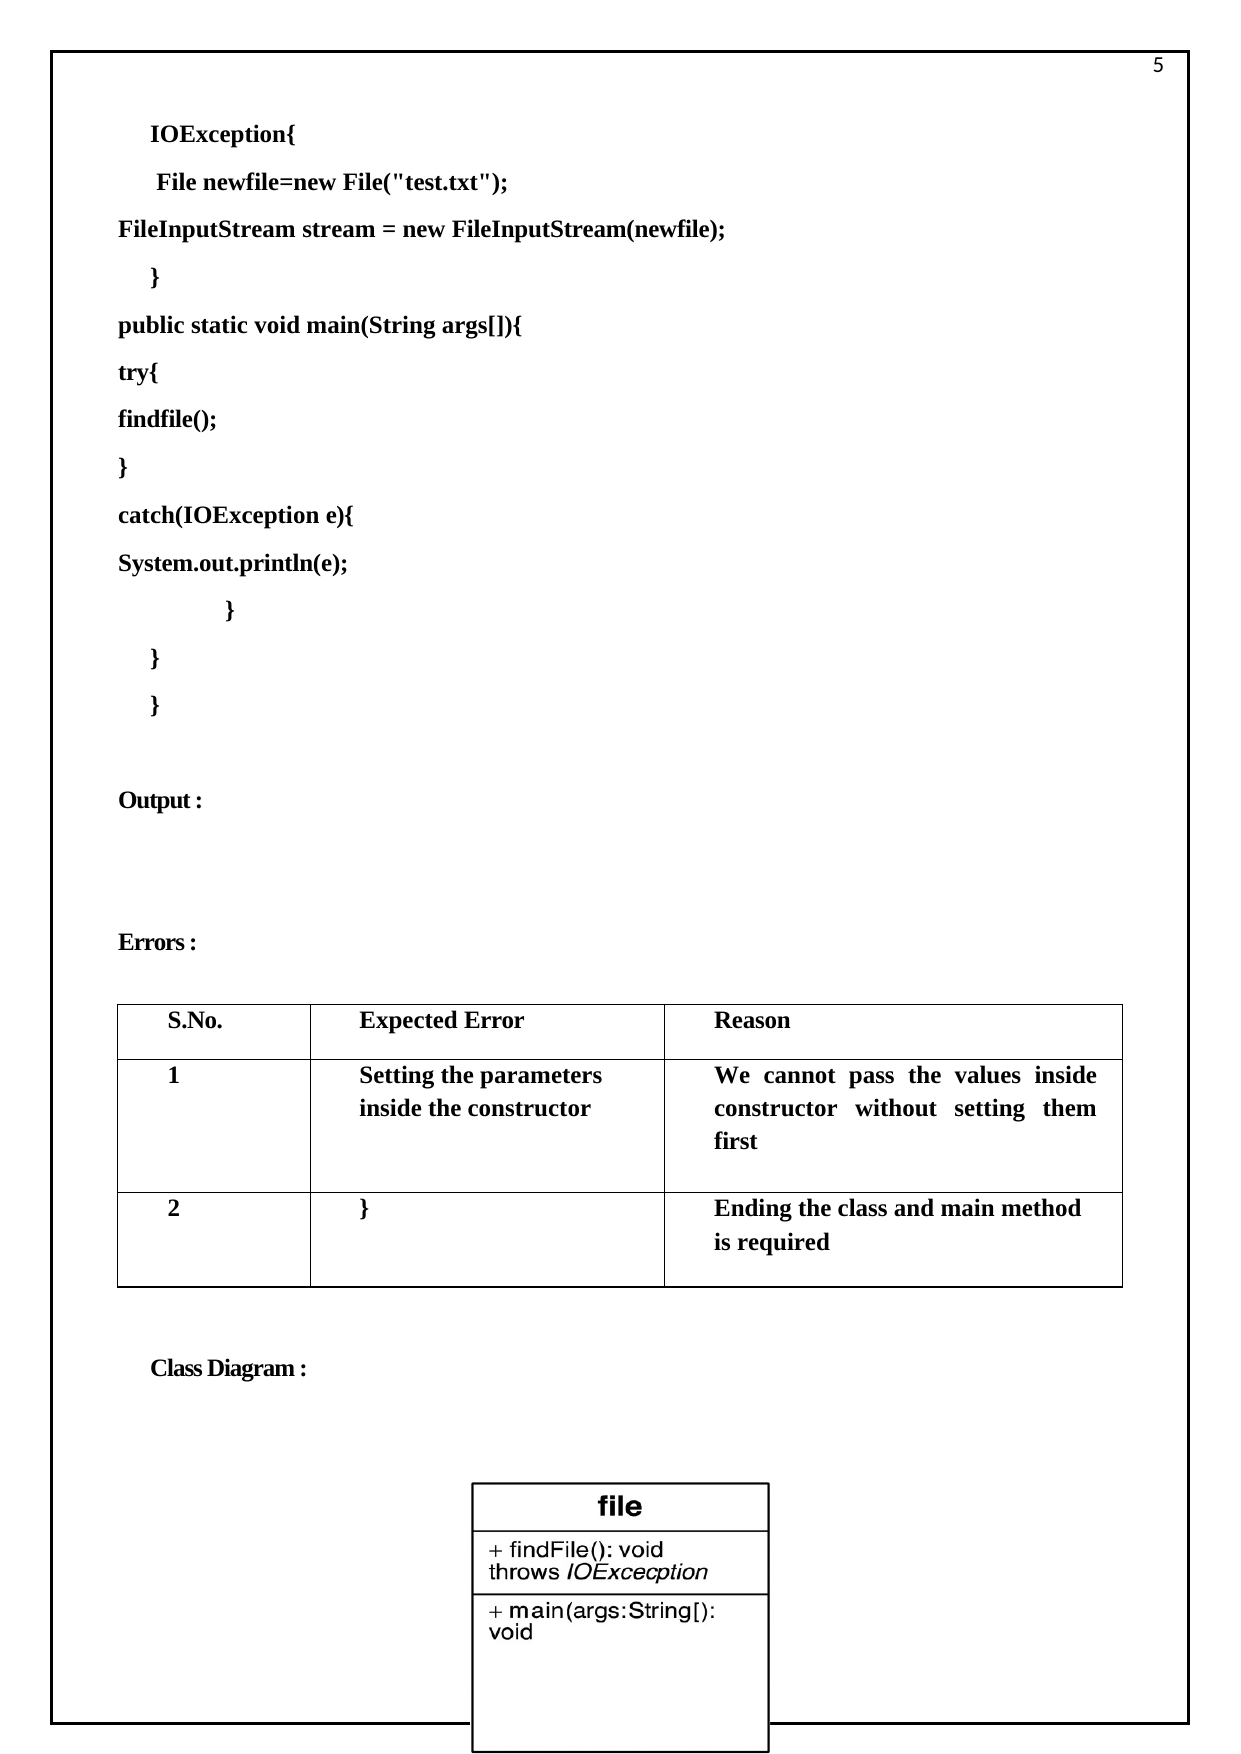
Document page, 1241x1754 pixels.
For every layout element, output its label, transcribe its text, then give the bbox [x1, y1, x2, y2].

table_cell Setting the parameters inside the constructor [311, 1060, 664, 1192]
table_header Expected Error [311, 1005, 664, 1059]
text catch(IOException e){ [118, 500, 1181, 529]
table_cell 2 [118, 1193, 310, 1286]
text } [150, 691, 1181, 719]
table_cell 1 [118, 1060, 310, 1192]
table_cell } [311, 1193, 664, 1286]
table_header S.No. [118, 1005, 310, 1059]
text } [118, 452, 1181, 481]
text Class Diagram : [150, 1353, 1181, 1382]
text } [150, 262, 1181, 291]
picture [470, 1482, 771, 1754]
text } [225, 595, 1181, 624]
text public static void main(String args[]){ try{ [118, 310, 539, 386]
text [150, 119, 644, 147]
text File newfile=new File("test.txt"); [150, 167, 644, 195]
table_cell We cannot pass the values inside constructor without setting them first [665, 1060, 1122, 1192]
text } [150, 643, 1181, 672]
table_header Reason [665, 1005, 1122, 1059]
text System.out.println(e); [118, 548, 1181, 577]
text Errors : [118, 927, 1181, 956]
table_cell Ending the class and main method is required [665, 1193, 1122, 1286]
text Output : [118, 785, 1181, 814]
text FileInputStream stream = new FileInputStream(newfile); [118, 214, 1181, 243]
text findfile(); [118, 405, 1181, 433]
